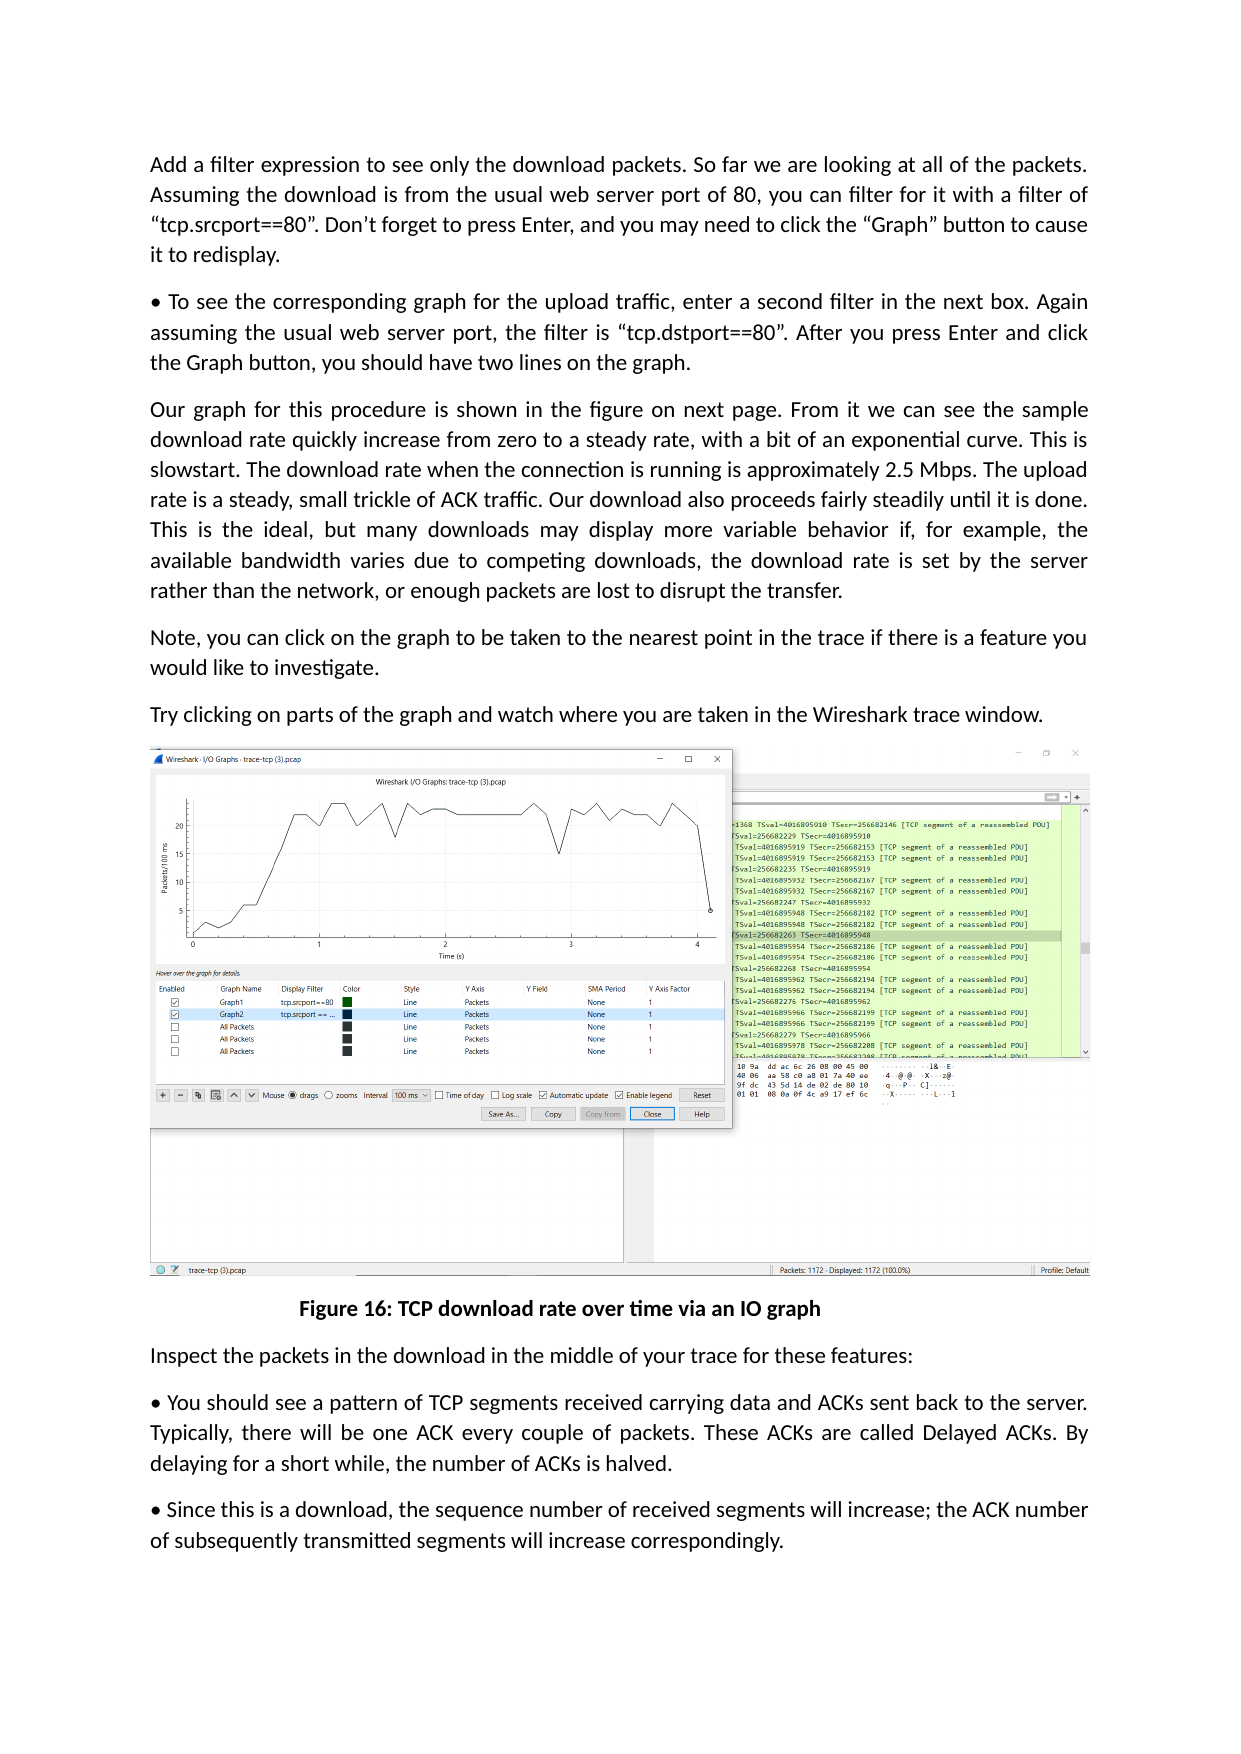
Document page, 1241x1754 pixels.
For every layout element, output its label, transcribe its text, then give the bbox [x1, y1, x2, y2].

picture [150, 746, 1091, 1276]
text • Since this is a download, the sequence number of received segments will increase; the ACK number of subsequently transmitted segments will increase correspondingly. [150, 1496, 1090, 1554]
text Try clicking on parts of the graph and watch where you are taken in the Wireshark trace window. [150, 700, 1090, 728]
text Add a filter expression to see only the download packets. So far we are looking at all of the packets. Assuming the download is from the usual web server port of 80, you can filter for it with a filter of “tcp.srcport==80”. Don’t forget to press Enter, and you may need to click the “Graph” button to cause it to redisplay. [150, 150, 1090, 269]
text Note, you can click on the graph to be taken to the nearest point in the trace if there is a feature you would like to investigate. [150, 623, 1090, 681]
text Figure 16: TCP download rate over time via an IO graph [150, 1294, 1090, 1323]
text • To see the corresponding graph for the upload traffic, enter a second filter in the next box. Again assuming the usual web server port, the filter is “tcp.dstport==80”. After you press Enter and click the Graph button, you should have two lines on the graph. [150, 287, 1090, 376]
text Our graph for this procedure is shown in the figure on next page. From it we can see the sample download rate quickly increase from zero to a steady rate, with a bit of an exponential curve. This is slowstart. The download rate when the connection is running is approximately 2.5 Mbps. The upload rate is a steady, small trickle of ACK traffic. Our download also proceeds fairly steadily until it is done. This is the ideal, but many downloads may display more variable behavior if, for example, the available bandwidth varies due to competing downloads, the download rate is set by the server rather than the network, or enough packets are lost to disrupt the transfer. [150, 395, 1090, 604]
text • You should see a pattern of TCP segments received carrying data and ACKs sent back to the server. Typically, there will be one ACK every couple of packets. These ACKs are called Delayed ACKs. By delaying for a short while, the number of ACKs is halved. [150, 1388, 1090, 1477]
text Inspect the packets in the download in the middle of your trace for these features: [150, 1341, 1090, 1369]
